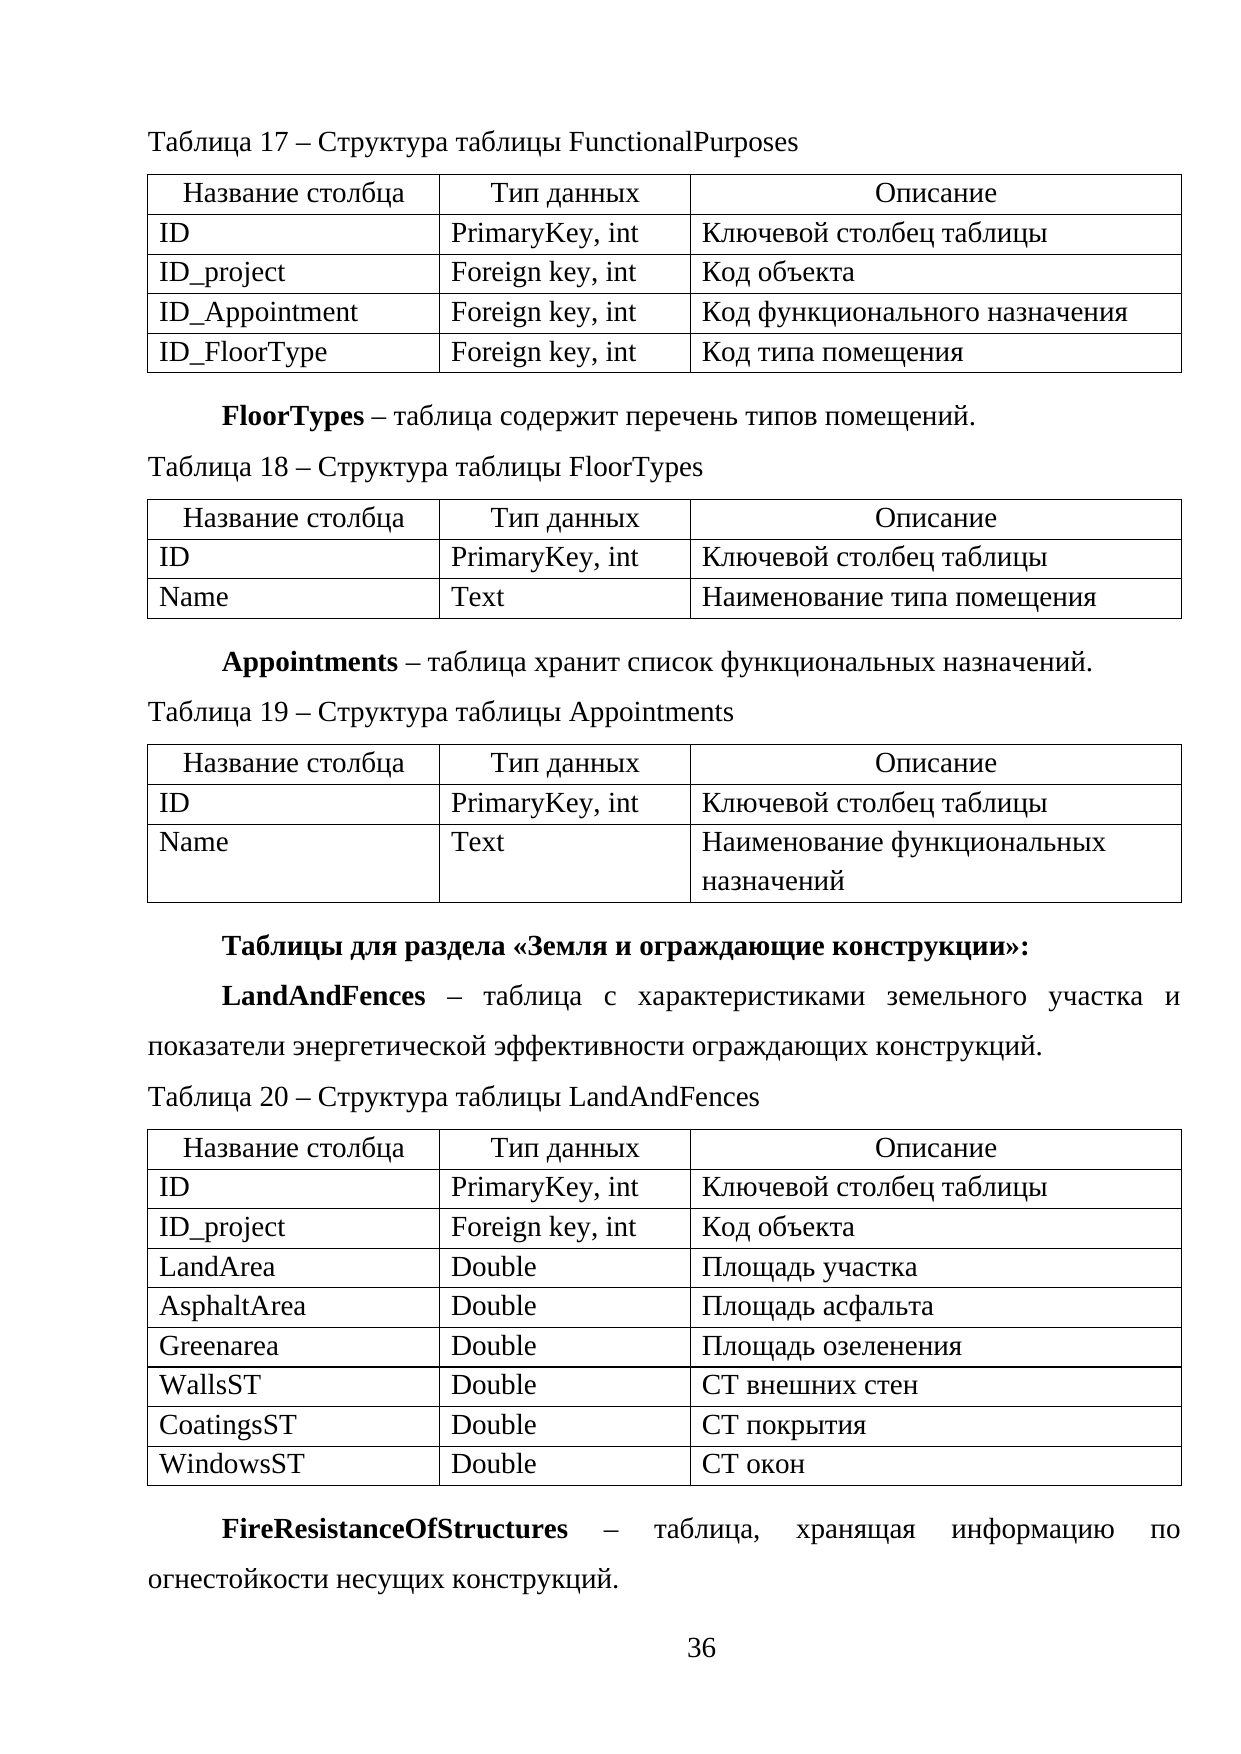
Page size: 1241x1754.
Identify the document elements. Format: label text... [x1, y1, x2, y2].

table_cell AsphaltArea [148, 1288, 439, 1327]
text Appointments – таблица хранит список функциональных назначений. [148, 644, 1181, 677]
table_header Описание [691, 1130, 1181, 1168]
table_cell Площадь участка [691, 1249, 1181, 1287]
table_cell Double [440, 1447, 690, 1485]
table_cell ID [148, 785, 439, 823]
table_header Тип данных [440, 1130, 690, 1168]
table_header Название столбца [148, 1130, 439, 1168]
table_cell Double [440, 1288, 690, 1327]
table_cell ID [148, 215, 439, 253]
table_cell Text [440, 579, 690, 618]
table_cell Ключевой столбец таблицы [691, 1170, 1181, 1208]
table_cell PrimaryKey, int [440, 540, 690, 578]
table_cell Name [148, 825, 439, 902]
table_cell Код объекта [691, 1209, 1181, 1248]
table_cell PrimaryKey, int [440, 1170, 690, 1208]
table_cell Foreign key, int [440, 334, 690, 372]
table_cell CoatingsST [148, 1407, 439, 1446]
table_cell Name [148, 579, 439, 618]
table_cell Площадь асфальта [691, 1288, 1181, 1327]
table_cell Double [440, 1407, 690, 1446]
table_cell Foreign key, int [440, 255, 690, 293]
table_cell Ключевой столбец таблицы [691, 785, 1181, 823]
table_cell СТ окон [691, 1447, 1181, 1485]
table_header Описание [691, 500, 1181, 538]
table_cell ID_FloorType [148, 334, 439, 372]
table_cell Ключевой столбец таблицы [691, 215, 1181, 253]
text Таблица 20 – Структура таблицы LandAndFences [148, 1079, 1181, 1112]
table_cell Greenarea [148, 1328, 439, 1366]
table_header Тип данных [440, 175, 690, 214]
text Таблица 17 – Структура таблицы FunctionalPurposes [148, 124, 1181, 158]
table_cell WallsST [148, 1368, 439, 1406]
table_cell Double [440, 1328, 690, 1366]
table_header Название столбца [148, 745, 439, 784]
table_cell Код объекта [691, 255, 1181, 293]
table_cell PrimaryKey, int [440, 215, 690, 253]
table_cell Text [440, 825, 690, 902]
table_cell WindowsST [148, 1447, 439, 1485]
table_cell Наименование типа помещения [691, 579, 1181, 618]
text Таблицы для раздела «Земля и ограждающие конструкции»: [148, 928, 1181, 961]
table_cell Double [440, 1368, 690, 1406]
table_cell Foreign key, int [440, 1209, 690, 1248]
table_header Тип данных [440, 745, 690, 784]
table_cell Код типа помещения [691, 334, 1181, 372]
table_cell ID_project [148, 1209, 439, 1248]
table_cell ID [148, 1170, 439, 1208]
table_cell Ключевой столбец таблицы [691, 540, 1181, 578]
table_cell СТ внешних стен [691, 1368, 1181, 1406]
text LandAndFences – таблица с характеристиками земельного участка и показатели энергетической эффективности ограждающих конструкций. [148, 978, 1181, 1062]
table_header Тип данных [440, 500, 690, 538]
table_header Описание [691, 745, 1181, 784]
text FloorTypes – таблица содержит перечень типов помещений. [148, 398, 1181, 432]
table_cell ID_project [148, 255, 439, 293]
table_cell Наименование функциональных назначений [691, 825, 1181, 902]
text FireResistanceOfStructures – таблица, хранящая информацию по огнестойкости несущих конструкций. [148, 1511, 1181, 1595]
table_header Описание [691, 175, 1181, 214]
table_header Название столбца [148, 175, 439, 214]
table_cell LandArea [148, 1249, 439, 1287]
table_cell СТ покрытия [691, 1407, 1181, 1446]
text Таблица 19 – Структура таблицы Appointments [148, 694, 1181, 728]
table_cell Double [440, 1249, 690, 1287]
table_cell Код функционального назначения [691, 294, 1181, 333]
table_cell ID [148, 540, 439, 578]
table_header Название столбца [148, 500, 439, 538]
table_cell Площадь озеленения [691, 1328, 1181, 1366]
table_cell PrimaryKey, int [440, 785, 690, 823]
table_cell Foreign key, int [440, 294, 690, 333]
table_cell ID_Appointment [148, 294, 439, 333]
text Таблица 18 – Структура таблицы FloorTypes [148, 449, 1181, 482]
